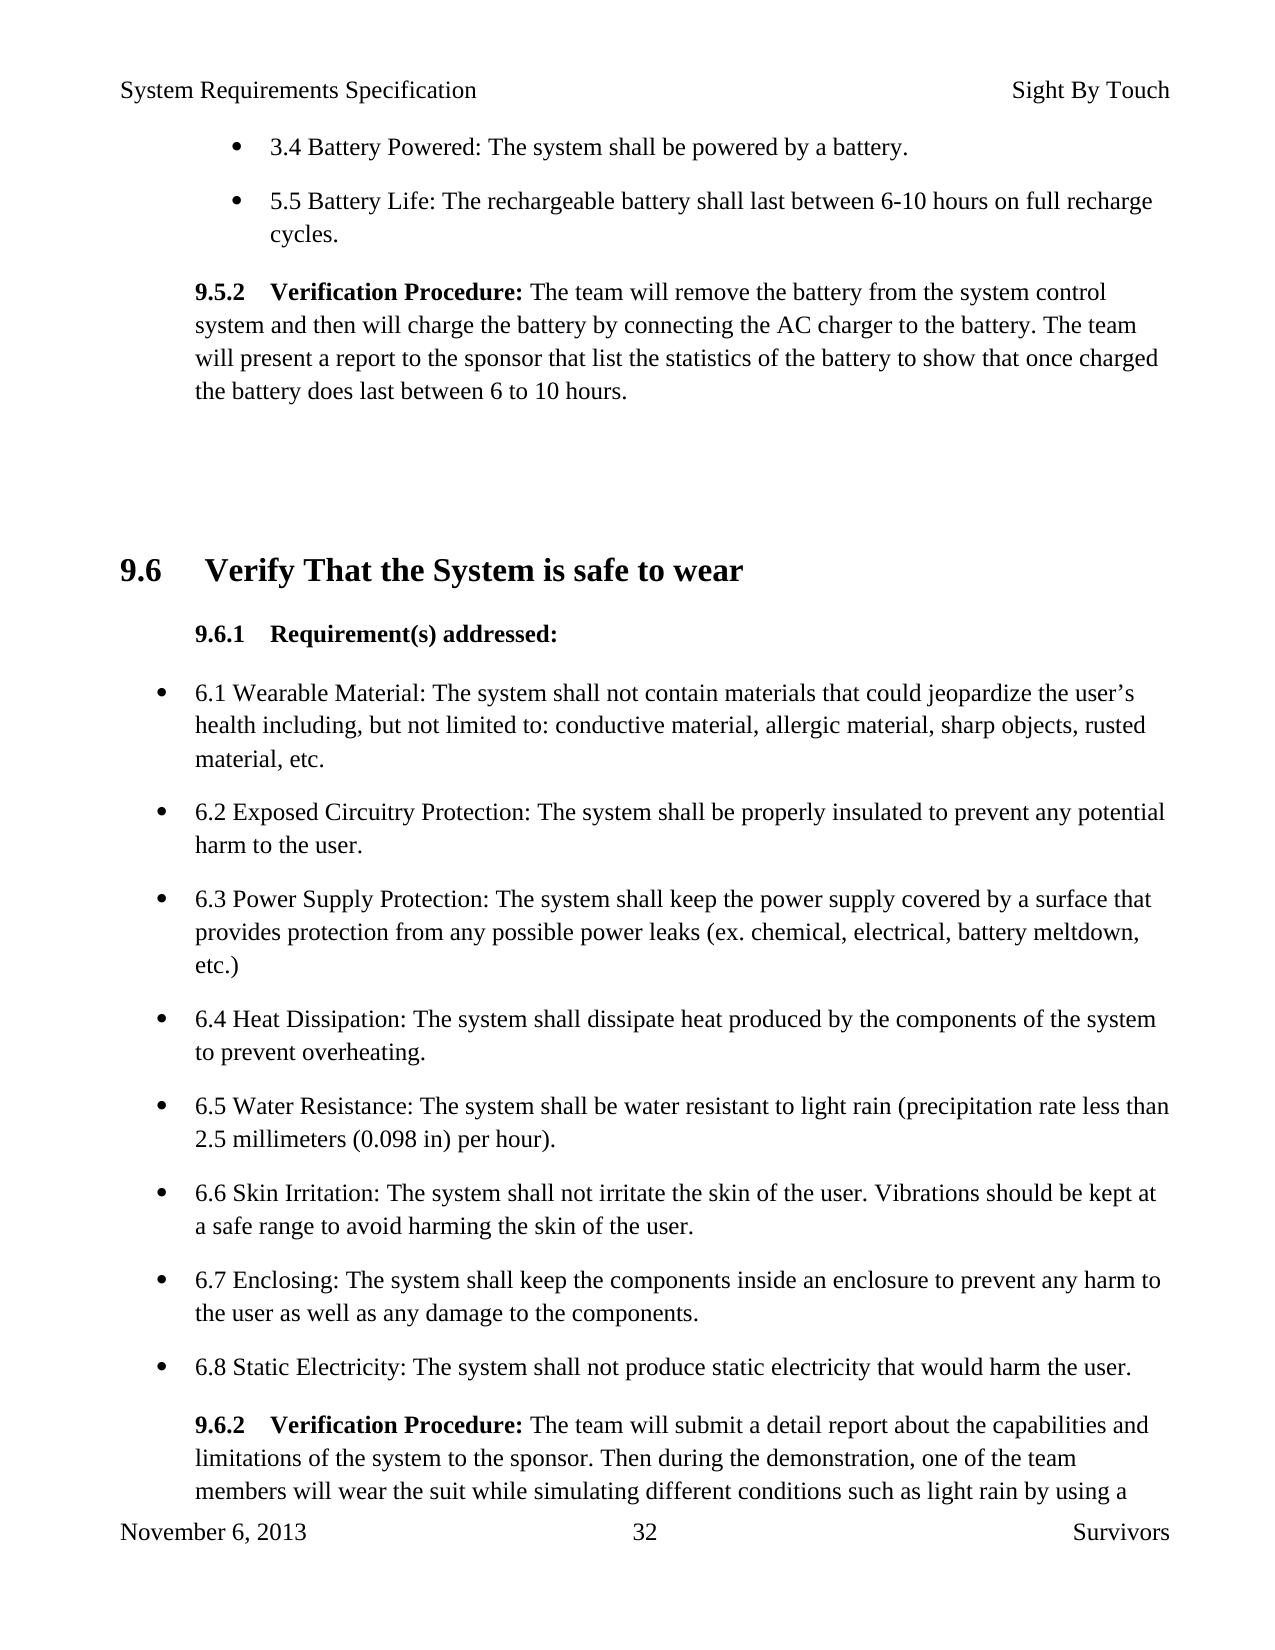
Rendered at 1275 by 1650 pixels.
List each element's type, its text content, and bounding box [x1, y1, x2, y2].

list 6.3 Power Supply Protection: The system shall keep the power supply covered by a surface that provides protection from any possible power leaks (ex. chemical, electrical, battery meltdown, etc.) [157, 884, 1170, 979]
subtitle 9.6 Verify That the System is safe to wear [120, 551, 1170, 589]
list 5.5 Battery Life: The rechargeable battery shall last between 6-10 hours on full recharge cycles. [232, 186, 1170, 248]
list 6.6 Skin Irritation: The system shall not irritate the skin of the user. Vibrations should be kept at a safe range to avoid harming the skin of the user. [157, 1178, 1170, 1240]
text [120, 1410, 1170, 1504]
list 3.4 Battery Powered: The system shall be powered by a battery. [232, 132, 1170, 161]
list 6.5 Water Resistance: The system shall be water resistant to light rain (precipitation rate less than 2.5 millimeters (0.098 in) per hour). [157, 1091, 1170, 1153]
list 6.1 Wearable Material: The system shall not contain materials that could jeopardize the user’s health including, but not limited to: conductive material, allergic material, sharp objects, rusted material, etc. [157, 678, 1170, 772]
list 6.8 Static Electricity: The system shall not produce static electricity that would harm the user. [157, 1352, 1170, 1381]
text 9.6.1 Requirement(s) addressed: [120, 619, 1170, 648]
list 6.2 Exposed Circuitry Protection: The system shall be properly insulated to prevent any potential harm to the user. [157, 797, 1170, 859]
list 6.4 Heat Dissipation: The system shall dissipate heat produced by the components of the system to prevent overheating. [157, 1004, 1170, 1066]
list 6.7 Enclosing: The system shall keep the components inside an enclosure to prevent any harm to the user as well as any damage to the components. [157, 1265, 1170, 1327]
text 9.5.2 Verification Procedure: The team will remove the battery from the system control system and then will charge the battery by connecting the AC charger to the battery. The team will present a report to the sponsor that list the statistics of the battery to show that once charged the battery does last between 6 to 10 hours. [120, 277, 1170, 405]
